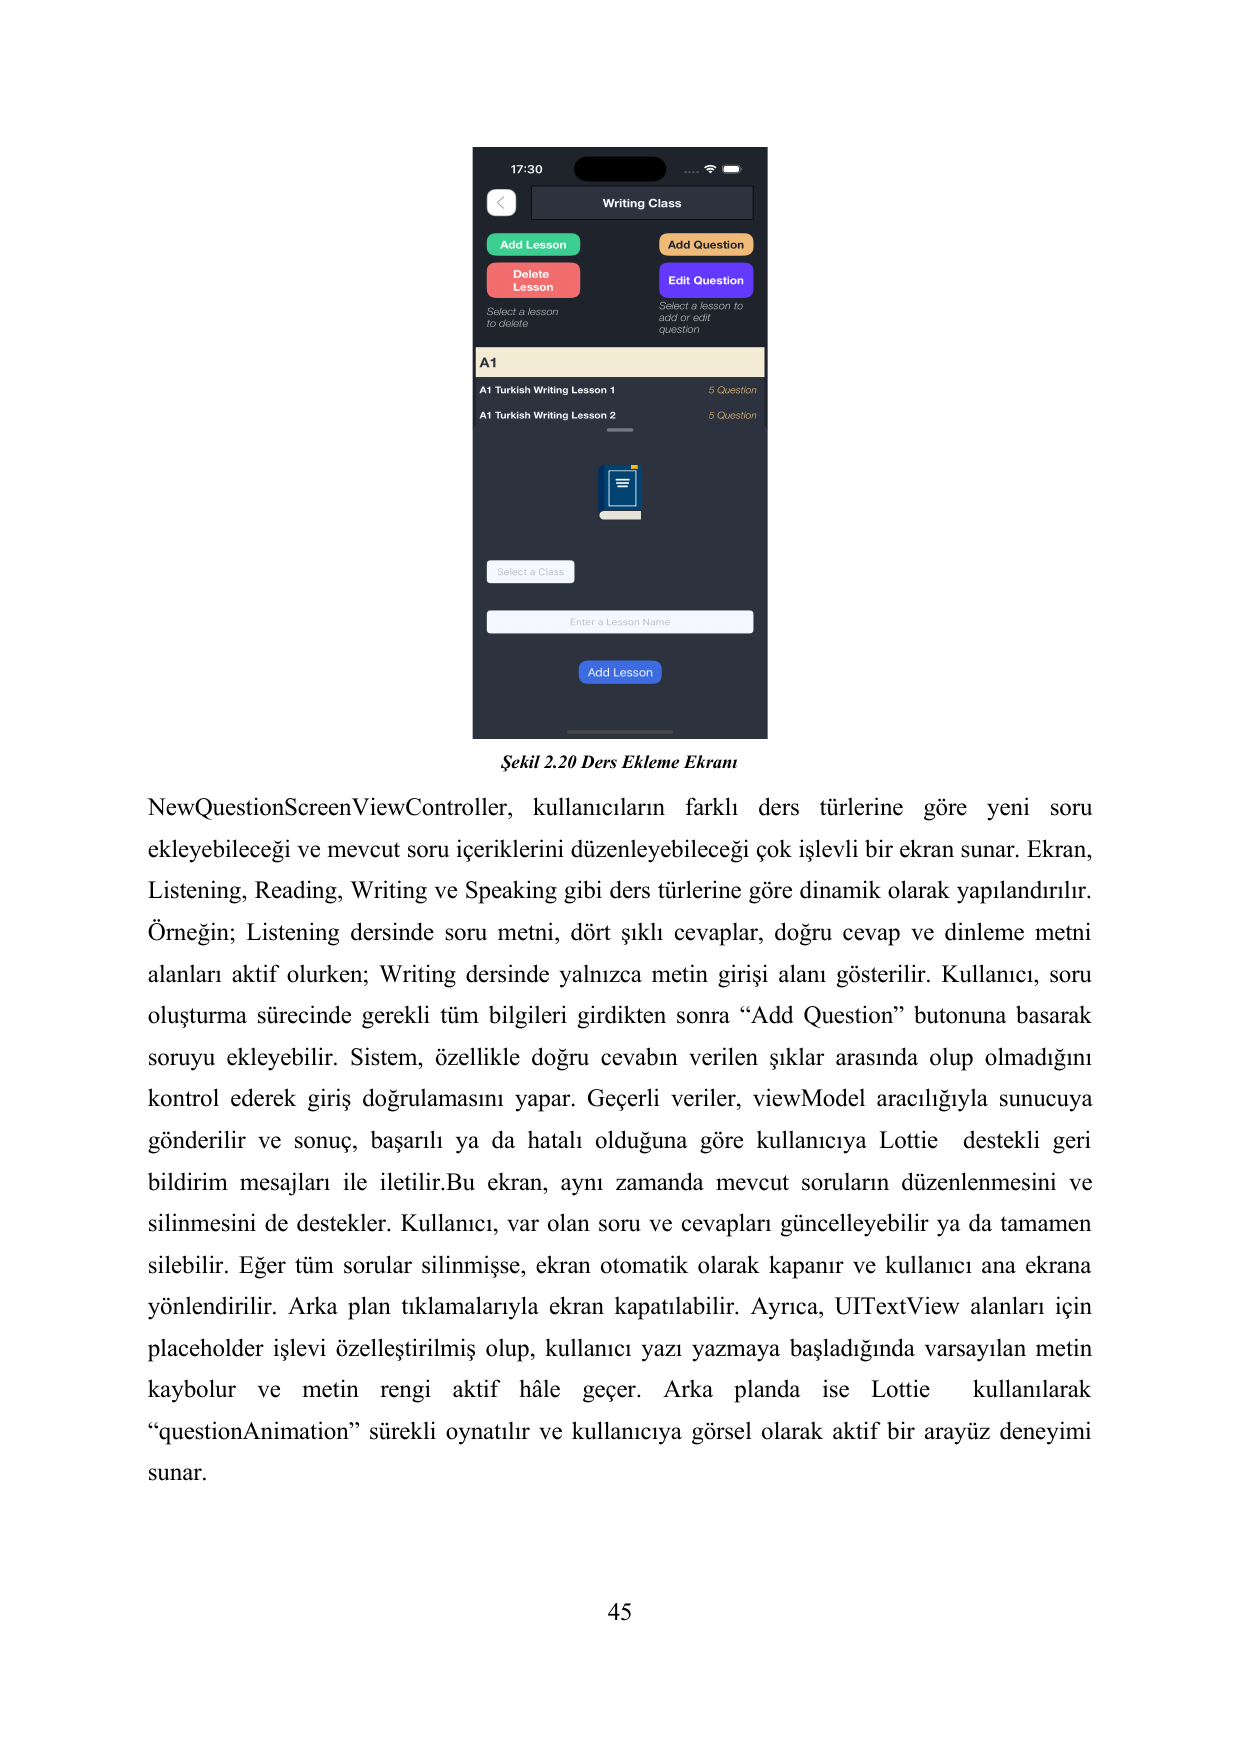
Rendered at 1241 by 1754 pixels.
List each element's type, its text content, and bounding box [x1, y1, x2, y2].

text NewQuestionScreenViewController, kullanıcıların farklı ders türlerine göre yeni soru ekleyebileceği ve mevcut soru içeriklerini düzenleyebileceği çok işlevli bir ekran sunar. Ekran, Listening, Reading, Writing ve Speaking gibi ders türlerine göre dinamik olarak yapılandırılır. Örneğin; Listening dersinde soru metni, dört şıklı cevaplar, doğru cevap ve dinleme metni alanları aktif olurken; Writing dersinde yalnızca metin girişi alanı gösterilir. Kullanıcı, soru oluşturma sürecinde gerekli tüm bilgileri girdikten sonra “Add Question” butonuna basarak soruyu ekleyebilir. Sistem, özellikle doğru cevabın verilen şıklar arasında olup olmadığını kontrol ederek giriş doğrulamasını yapar. Geçerli veriler, viewModel aracılığıyla sunucuya gönderilir ve sonuç, başarılı ya da hatalı olduğuna göre kullanıcıya Lottie destekli geri bildirim mesajları ile iletilir.Bu ekran, aynı zamanda mevcut soruların düzenlenmesini ve silinmesini de destekler. Kullanıcı, var olan soru ve cevapları güncelleyebilir ya da tamamen silebilir. Eğer tüm sorular silinmişse, ekran otomatik olarak kapanır ve kullanıcı ana ekrana yönlendirilir. Arka plan tıklamalarıyla ekran kapatılabilir. Ayrıca, UITextView alanları için placeholder işlevi özelleştirilmiş olup, kullanıcı yazı yazmaya başladığında varsayılan metin kaybolur ve metin rengi aktif hâle geçer. Arka planda ise Lottie kullanılarak “questionAnimation” sürekli oynatılır ve kullanıcıya görsel olarak aktif bir arayüz deneyimi sunar. [148, 793, 1093, 1486]
picture [472, 147, 768, 739]
